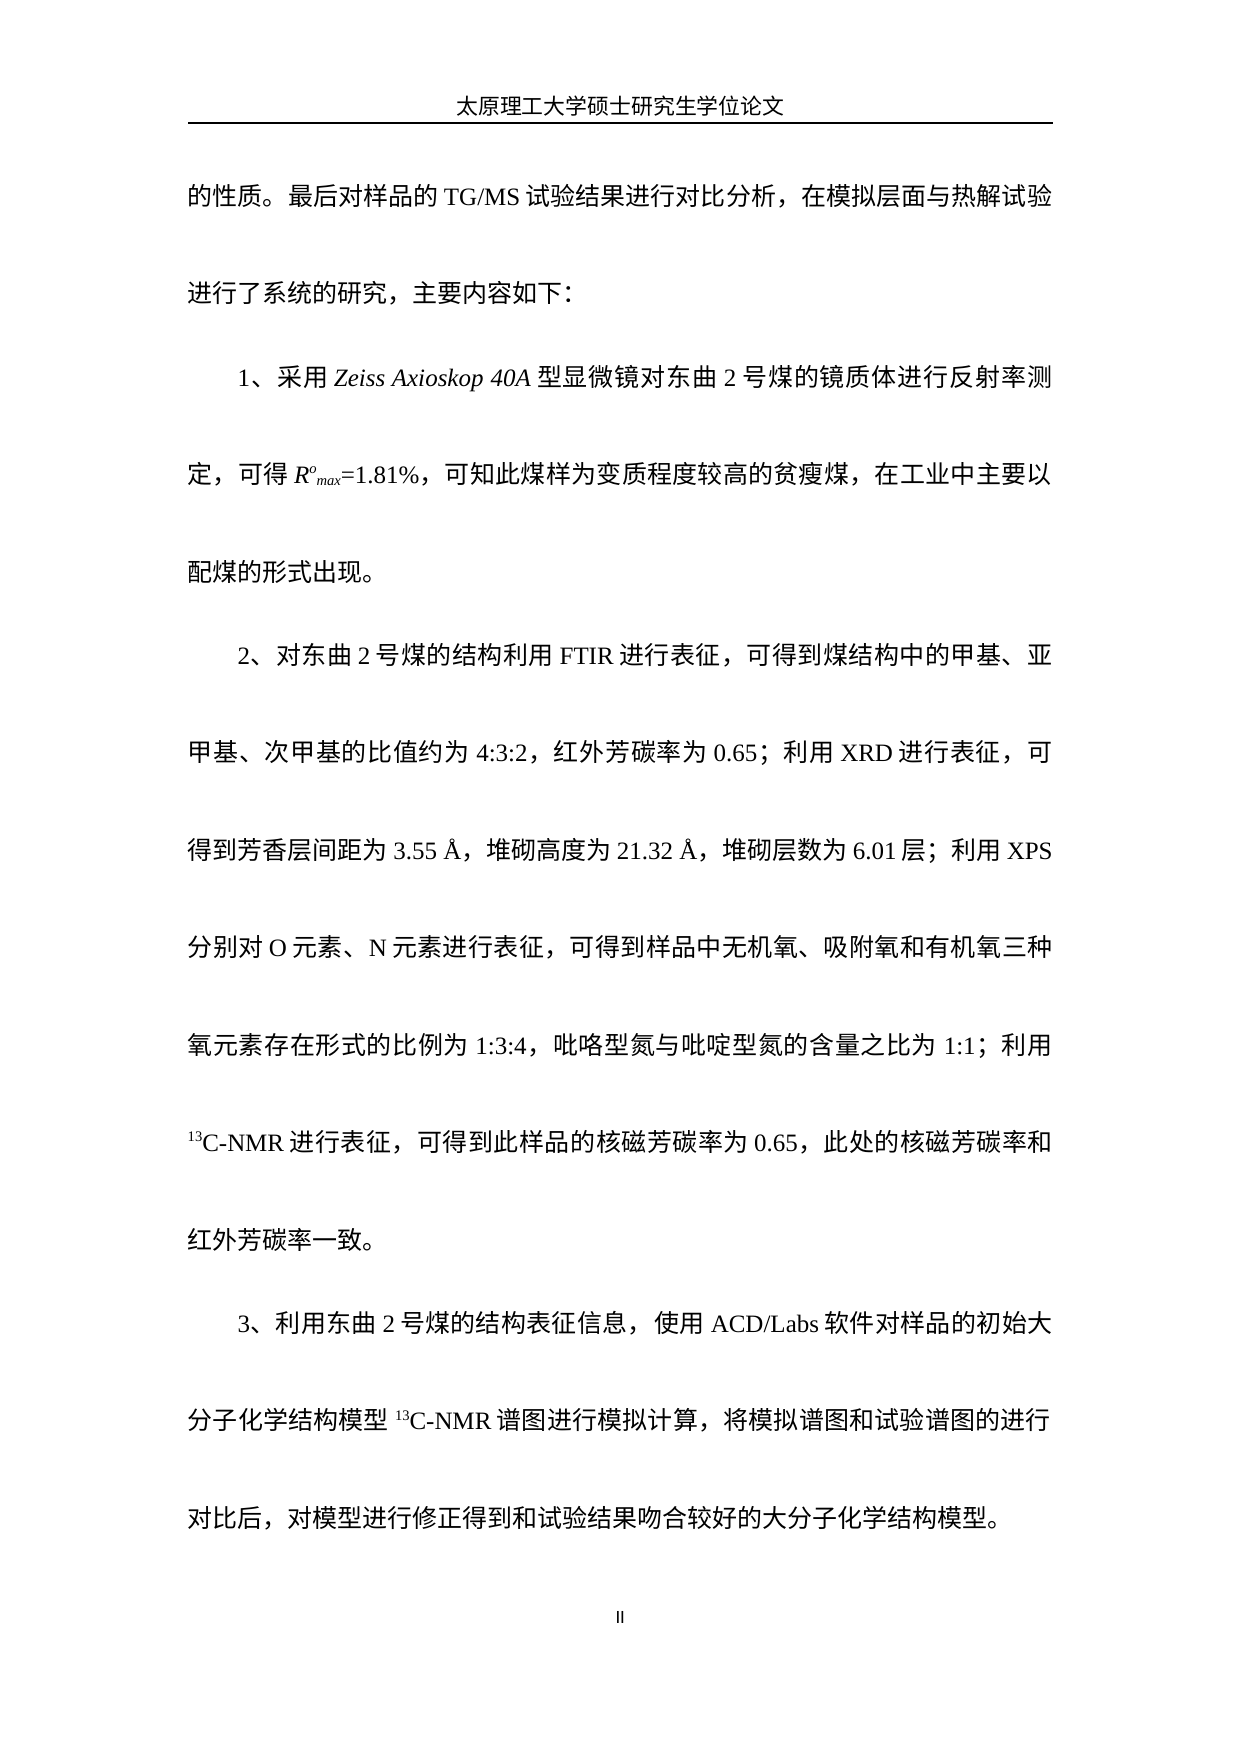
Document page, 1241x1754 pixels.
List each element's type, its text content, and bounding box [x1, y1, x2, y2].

text 3、利用东曲2号煤的结构表征信息，使用 ACD/Labs软件对样品的初始大分子化学结构模型13C-NMR谱图进行模拟计算，将模拟谱图和试验谱图的进行对比后，对模型进行修正得到和试验结果吻合较好的大分子化学结构模型。 [187, 1289, 1053, 1549]
text 2、对东曲2号煤的结构利用FTIR进行表征，可得到煤结构中的甲基、亚甲基、次甲基的比值约为4:3:2，红外芳碳率为0.65；利用XRD进行表征，可得到芳香层间距为3.55 Å，堆砌高度为21.32 Å，堆砌层数为6.01层；利用XPS分别对O元素、N元素进行表征，可得到样品中无机氧、吸附氧和有机氧三种氧元素存在形式的比例为1:3:4，吡咯型氮与吡啶型氮的含量之比为1:1；利用13C-NMR进行表征，可得到此样品的核磁芳碳率为0.65，此处的核磁芳碳率和红外芳碳率一致。 [187, 621, 1053, 1271]
text 1、采用Zeiss Axioskop 40A型显微镜对东曲2号煤的镜质体进行反射率测定，可得Romax=1.81%，可知此煤样为变质程度较高的贫瘦煤，在工业中主要以配煤的形式出现。 [187, 343, 1053, 603]
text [187, 162, 1053, 324]
